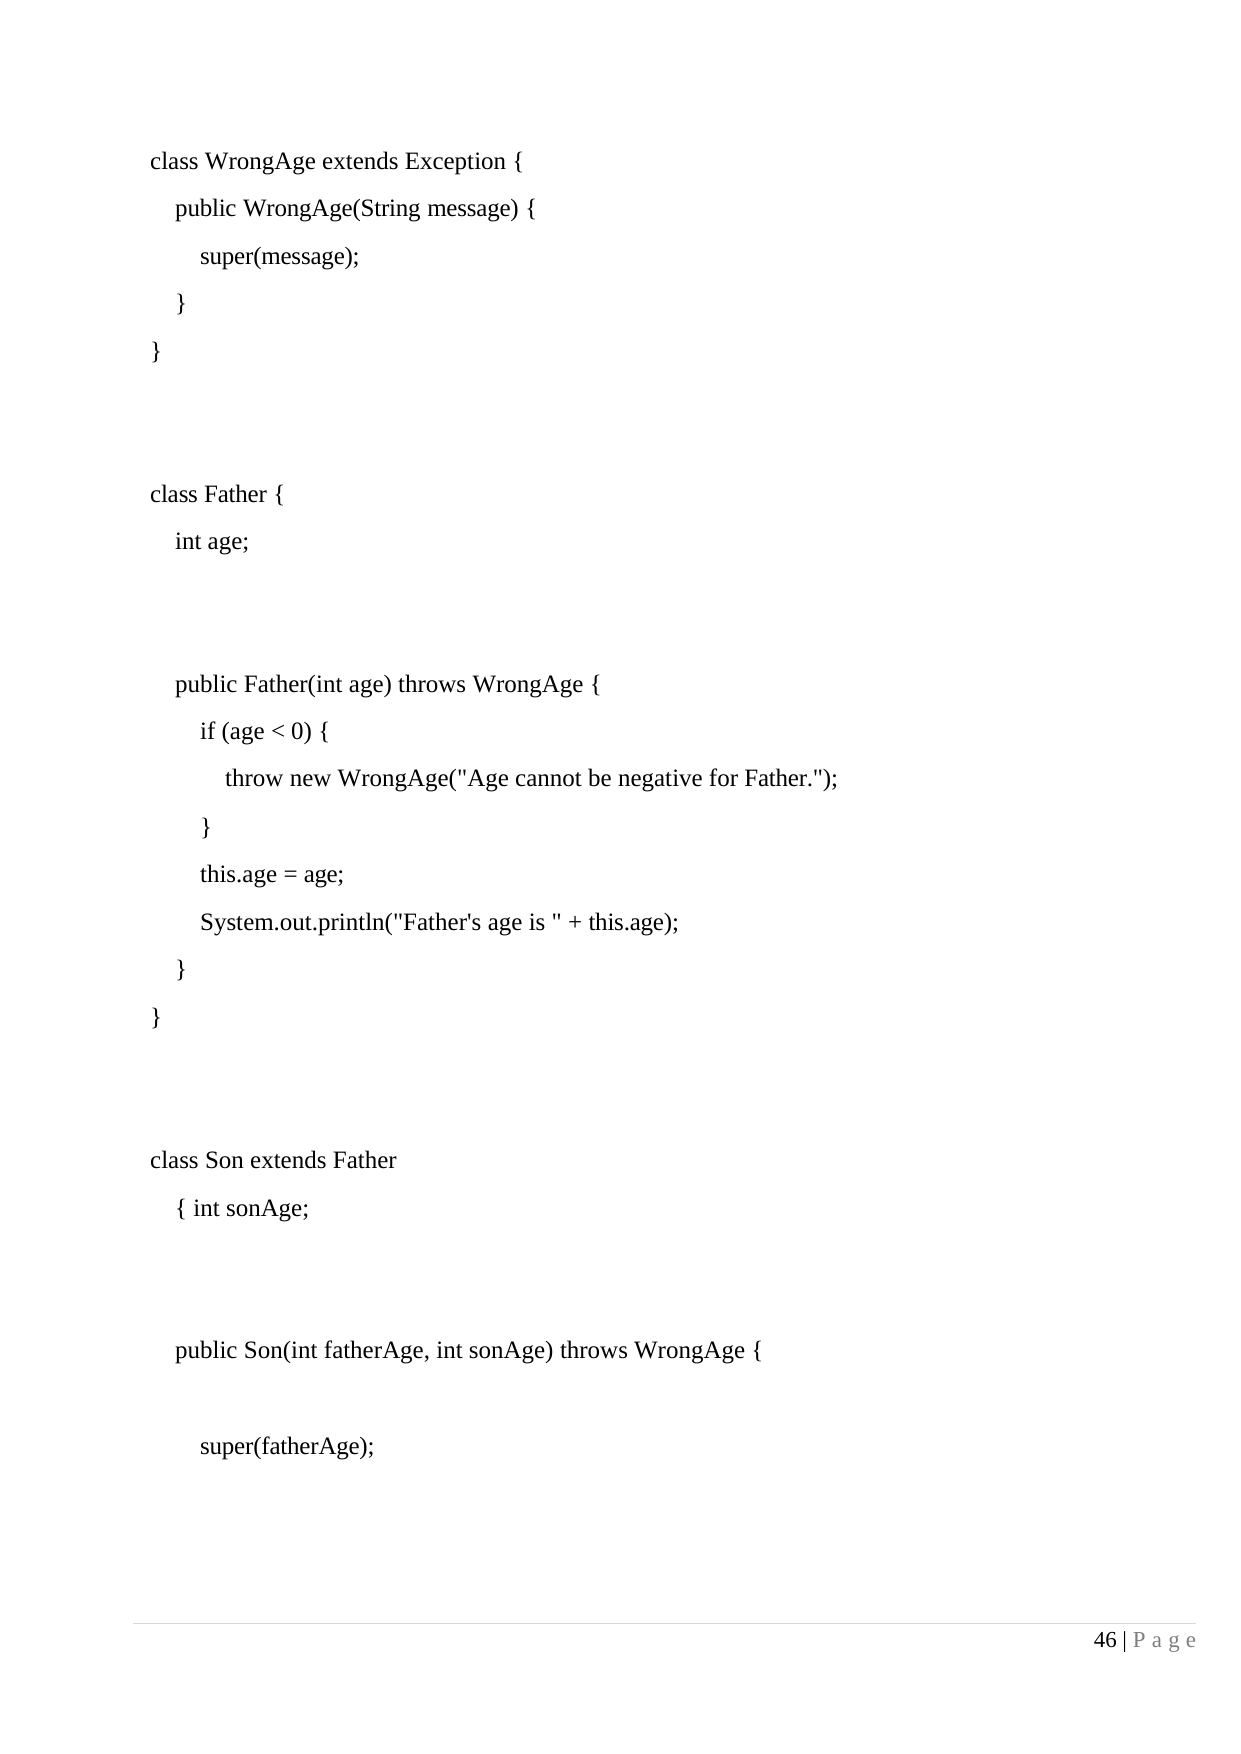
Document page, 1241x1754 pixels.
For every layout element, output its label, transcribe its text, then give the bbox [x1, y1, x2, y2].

text super(message); [200, 241, 1196, 269]
text } [175, 288, 1196, 317]
text class Son extends Father { int sonAge; [150, 1146, 425, 1222]
text public Father(int age) throws WrongAge { if (age < 0) { [175, 669, 606, 745]
text super(fatherAge); [200, 1431, 1196, 1460]
text } [200, 812, 1196, 840]
text public Son(int fatherAge, int sonAge) throws WrongAge { [175, 1336, 1196, 1364]
text this.age = age; [200, 859, 1196, 888]
text } [175, 954, 1196, 983]
text } [150, 336, 1196, 365]
text class Father { int age; [150, 479, 305, 555]
text System.out.println("Father's age is " + this.age); [200, 907, 1196, 936]
text } [150, 1002, 1196, 1031]
text class WrongAge extends Exception { public WrongAge(String message) { [150, 146, 537, 222]
text throw new WrongAge("Age cannot be negative for Father."); [225, 764, 1196, 792]
